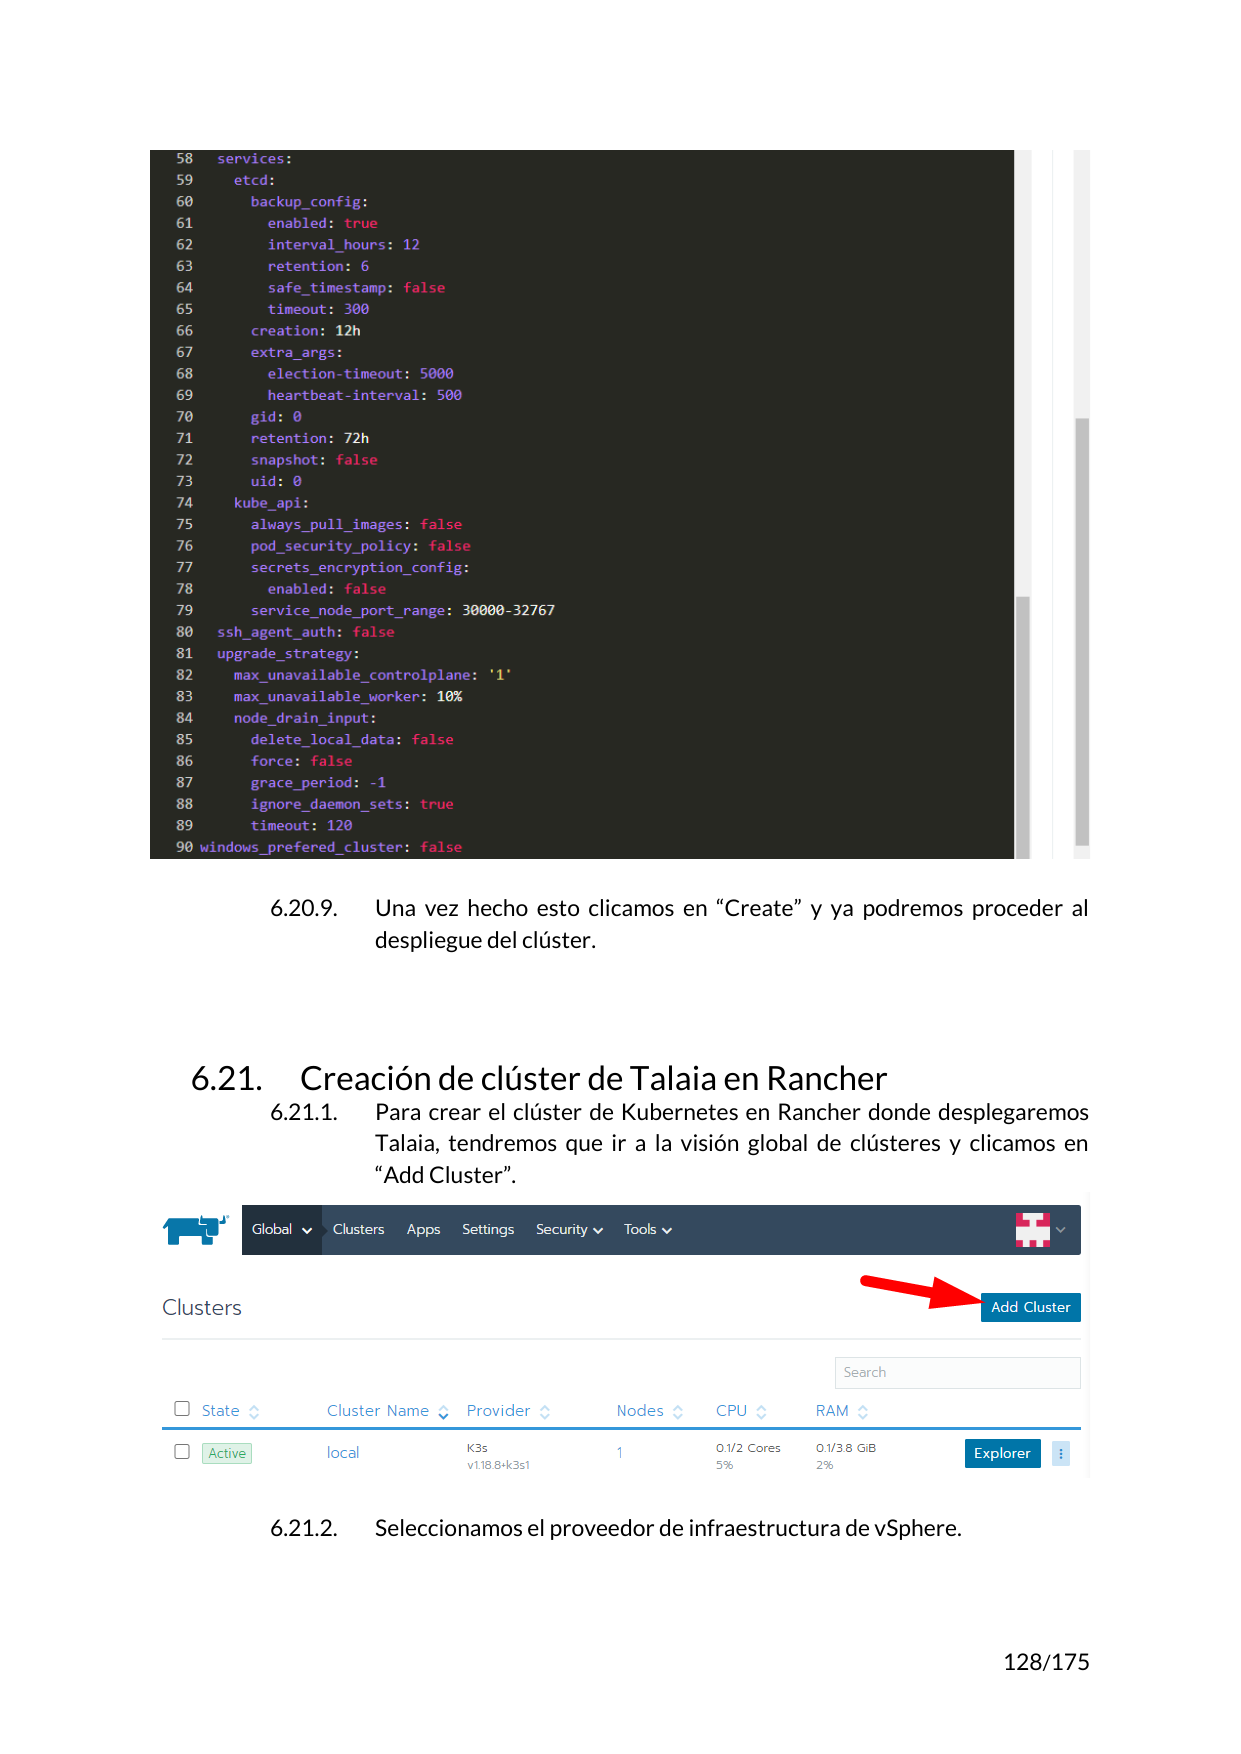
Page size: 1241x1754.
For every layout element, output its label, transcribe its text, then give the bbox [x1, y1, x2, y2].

subtitle Creación de clúster de Talaia en Rancher [262, 1058, 1090, 1098]
list Para crear el clúster de Kubernetes en Rancher donde desplegaremos Talaia, tendremos que ir a la visión global de clústeres y clicamos en “Add Cluster”. [337, 1098, 1090, 1188]
picture [150, 150, 1091, 859]
picture [150, 1192, 1091, 1478]
list Seleccionamos el proveedor de infraestructura de vSphere. [337, 1513, 1090, 1541]
list Una vez hecho esto clicamos en “Create” y ya podremos proceder al despliegue del clúster. [337, 894, 1090, 953]
